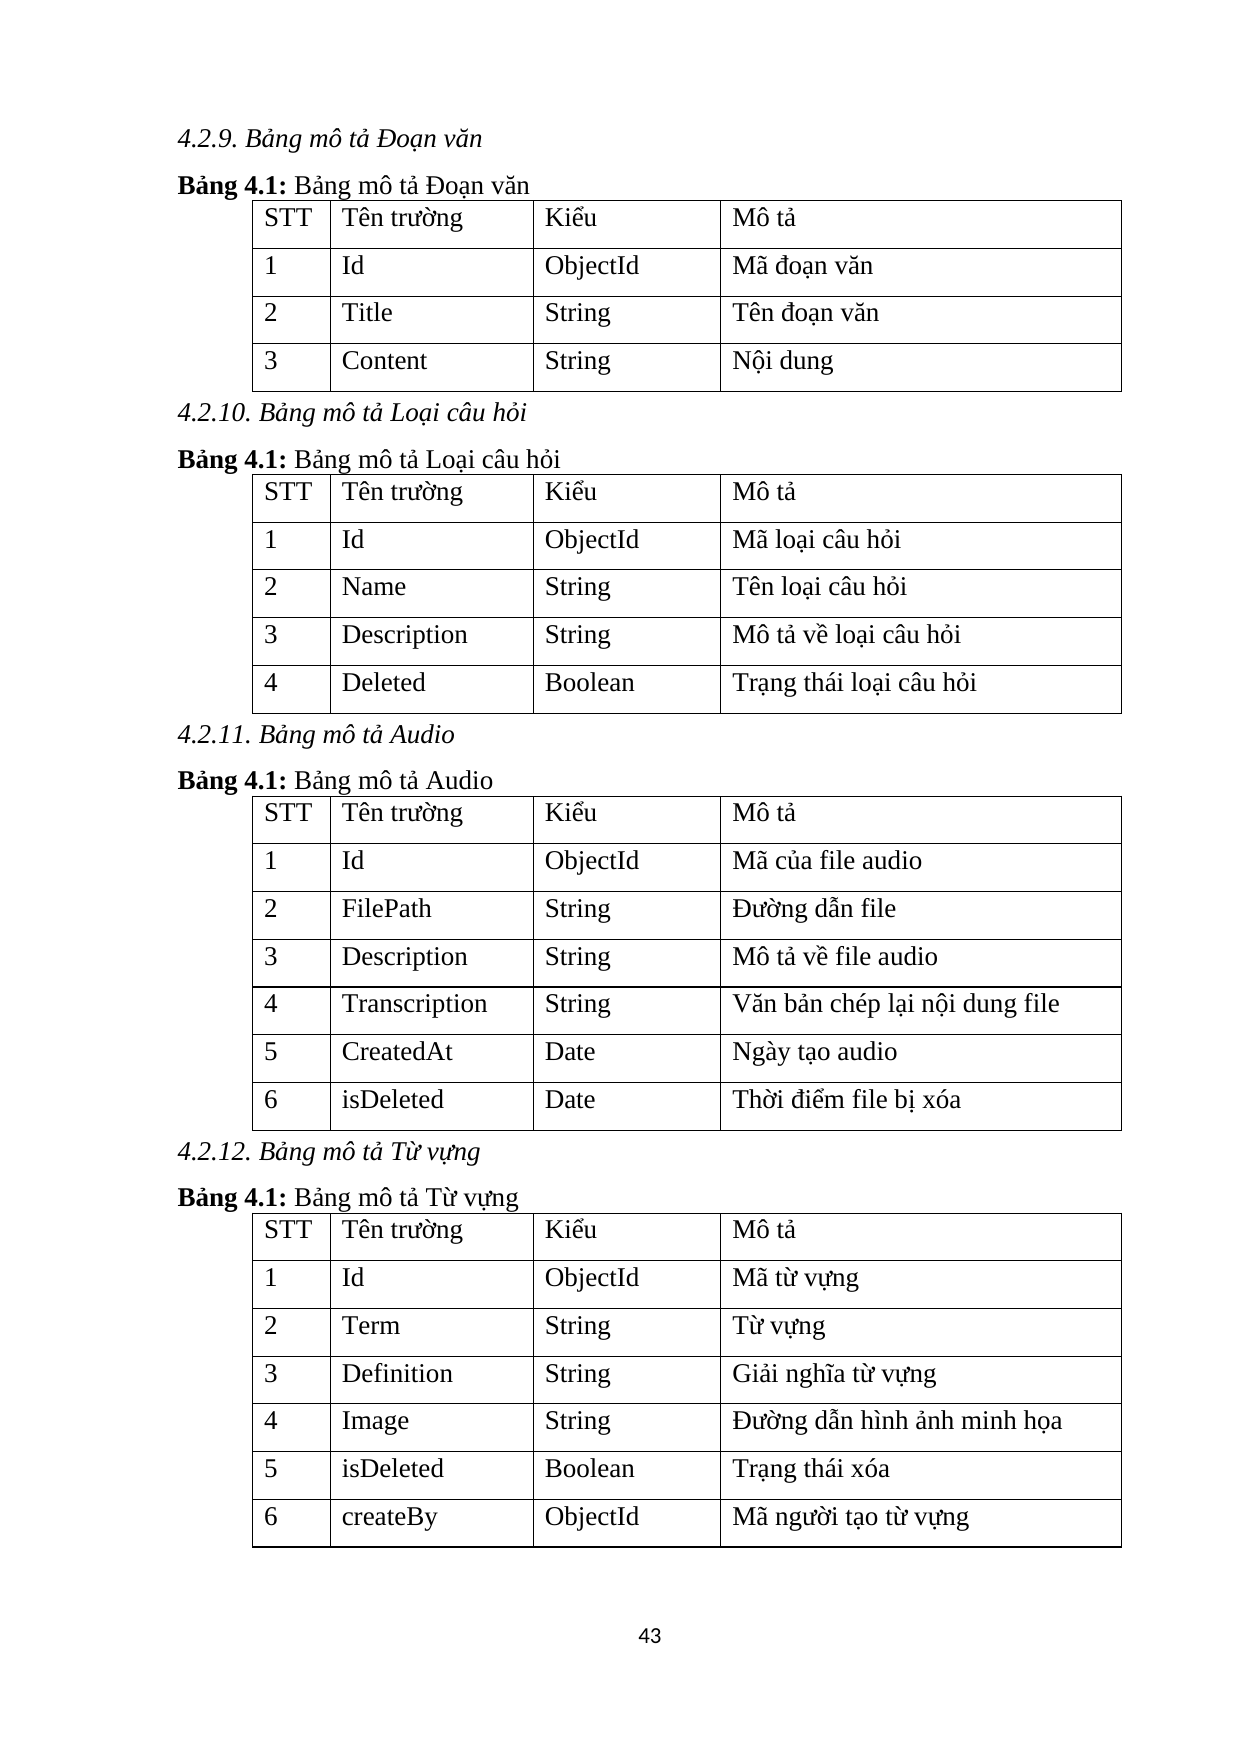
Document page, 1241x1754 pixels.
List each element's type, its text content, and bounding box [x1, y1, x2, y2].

table_cell CreatedAt [331, 1035, 533, 1082]
table_cell FilePath [331, 892, 533, 939]
text Bảng mô tả Đoạn văn [177, 169, 1122, 200]
table_cell Date [534, 1035, 720, 1082]
table_cell Date [534, 1083, 720, 1129]
table_header Kiểu [534, 1214, 720, 1260]
table_header Tên trường [331, 475, 533, 522]
table_cell Thời điểm file bị xóa [721, 1083, 1121, 1129]
table_cell Mã của file audio [721, 844, 1121, 891]
table_cell 4 [253, 988, 330, 1034]
table_cell 2 [253, 892, 330, 939]
text Bảng mô tả Từ vựng [177, 1181, 1122, 1212]
table_cell Boolean [534, 1452, 720, 1499]
table_cell 3 [253, 1357, 330, 1403]
text Bảng mô tả Loại câu hỏi [177, 396, 1122, 427]
table_cell String [534, 892, 720, 939]
table_cell 1 [253, 844, 330, 891]
table_header Mô tả [721, 475, 1121, 522]
table_cell String [534, 344, 720, 391]
table_cell 6 [253, 1083, 330, 1129]
table_cell Từ vựng [721, 1309, 1121, 1356]
table_cell isDeleted [331, 1083, 533, 1129]
table_cell String [534, 988, 720, 1034]
table_cell Id [331, 844, 533, 891]
table_cell ObjectId [534, 1261, 720, 1308]
text Bảng mô tả Từ vựng [177, 1135, 1122, 1166]
table_header Kiểu [534, 201, 720, 248]
text Bảng mô tả Audio [177, 718, 1122, 749]
table_header Mô tả [721, 201, 1121, 248]
table_cell Mã đoạn văn [721, 249, 1121, 296]
table_cell 2 [253, 570, 330, 617]
table_cell 2 [253, 1309, 330, 1356]
table_cell Trạng thái loại câu hỏi [721, 666, 1121, 712]
table_cell Mã từ vựng [721, 1261, 1121, 1308]
table_header STT [253, 1214, 330, 1260]
table_cell 1 [253, 1261, 330, 1308]
table_header Tên trường [331, 1214, 533, 1260]
table_header Tên trường [331, 797, 533, 843]
table_header Tên trường [331, 201, 533, 248]
text Bảng mô tả Đoạn văn [177, 122, 1122, 153]
table_cell Transcription [331, 988, 533, 1034]
table_cell Đường dẫn file [721, 892, 1121, 939]
table_cell Name [331, 570, 533, 617]
table_cell 3 [253, 940, 330, 986]
table_cell String [534, 1357, 720, 1403]
table_header STT [253, 201, 330, 248]
table_cell Mã người tạo từ vựng [721, 1500, 1121, 1546]
table_cell Mã loại câu hỏi [721, 523, 1121, 569]
table_cell Description [331, 940, 533, 986]
table_cell Id [331, 1261, 533, 1308]
table_cell String [534, 940, 720, 986]
table_cell Title [331, 297, 533, 343]
table_cell Nội dung [721, 344, 1121, 391]
table_cell Tên loại câu hỏi [721, 570, 1121, 617]
table_header Mô tả [721, 1214, 1121, 1260]
table_cell isDeleted [331, 1452, 533, 1499]
table_cell 5 [253, 1035, 330, 1082]
table_cell ObjectId [534, 1500, 720, 1546]
table_cell 3 [253, 344, 330, 391]
table_cell Boolean [534, 666, 720, 712]
table_cell createBy [331, 1500, 533, 1546]
table_header STT [253, 475, 330, 522]
table_cell Id [331, 249, 533, 296]
table_cell Văn bản chép lại nội dung file [721, 988, 1121, 1034]
text Bảng mô tả Loại câu hỏi [177, 443, 1122, 474]
table_cell String [534, 1309, 720, 1356]
table_cell ObjectId [534, 523, 720, 569]
table_cell 5 [253, 1452, 330, 1499]
table_cell Mô tả về file audio [721, 940, 1121, 986]
table_header STT [253, 797, 330, 843]
table_cell 1 [253, 523, 330, 569]
table_cell ObjectId [534, 249, 720, 296]
table_header Kiểu [534, 475, 720, 522]
table_cell 2 [253, 297, 330, 343]
table_cell 4 [253, 1404, 330, 1451]
table_cell Term [331, 1309, 533, 1356]
table_cell 3 [253, 618, 330, 665]
text Bảng mô tả Audio [177, 764, 1122, 796]
table_cell 6 [253, 1500, 330, 1546]
table_cell String [534, 1404, 720, 1451]
table_header Mô tả [721, 797, 1121, 843]
table_cell 1 [253, 249, 330, 296]
table_cell Image [331, 1404, 533, 1451]
table_cell 4 [253, 666, 330, 712]
table_header Kiểu [534, 797, 720, 843]
table_cell Deleted [331, 666, 533, 712]
table_cell Ngày tạo audio [721, 1035, 1121, 1082]
table_cell Đường dẫn hình ảnh minh họa [721, 1404, 1121, 1451]
table_cell Content [331, 344, 533, 391]
table_cell String [534, 570, 720, 617]
table_cell String [534, 618, 720, 665]
table_cell Giải nghĩa từ vựng [721, 1357, 1121, 1403]
table_cell Id [331, 523, 533, 569]
table_cell String [534, 297, 720, 343]
table_cell Definition [331, 1357, 533, 1403]
table_cell Mô tả về loại câu hỏi [721, 618, 1121, 665]
table_cell ObjectId [534, 844, 720, 891]
table_cell Tên đoạn văn [721, 297, 1121, 343]
table_cell Trạng thái xóa [721, 1452, 1121, 1499]
table_cell Description [331, 618, 533, 665]
